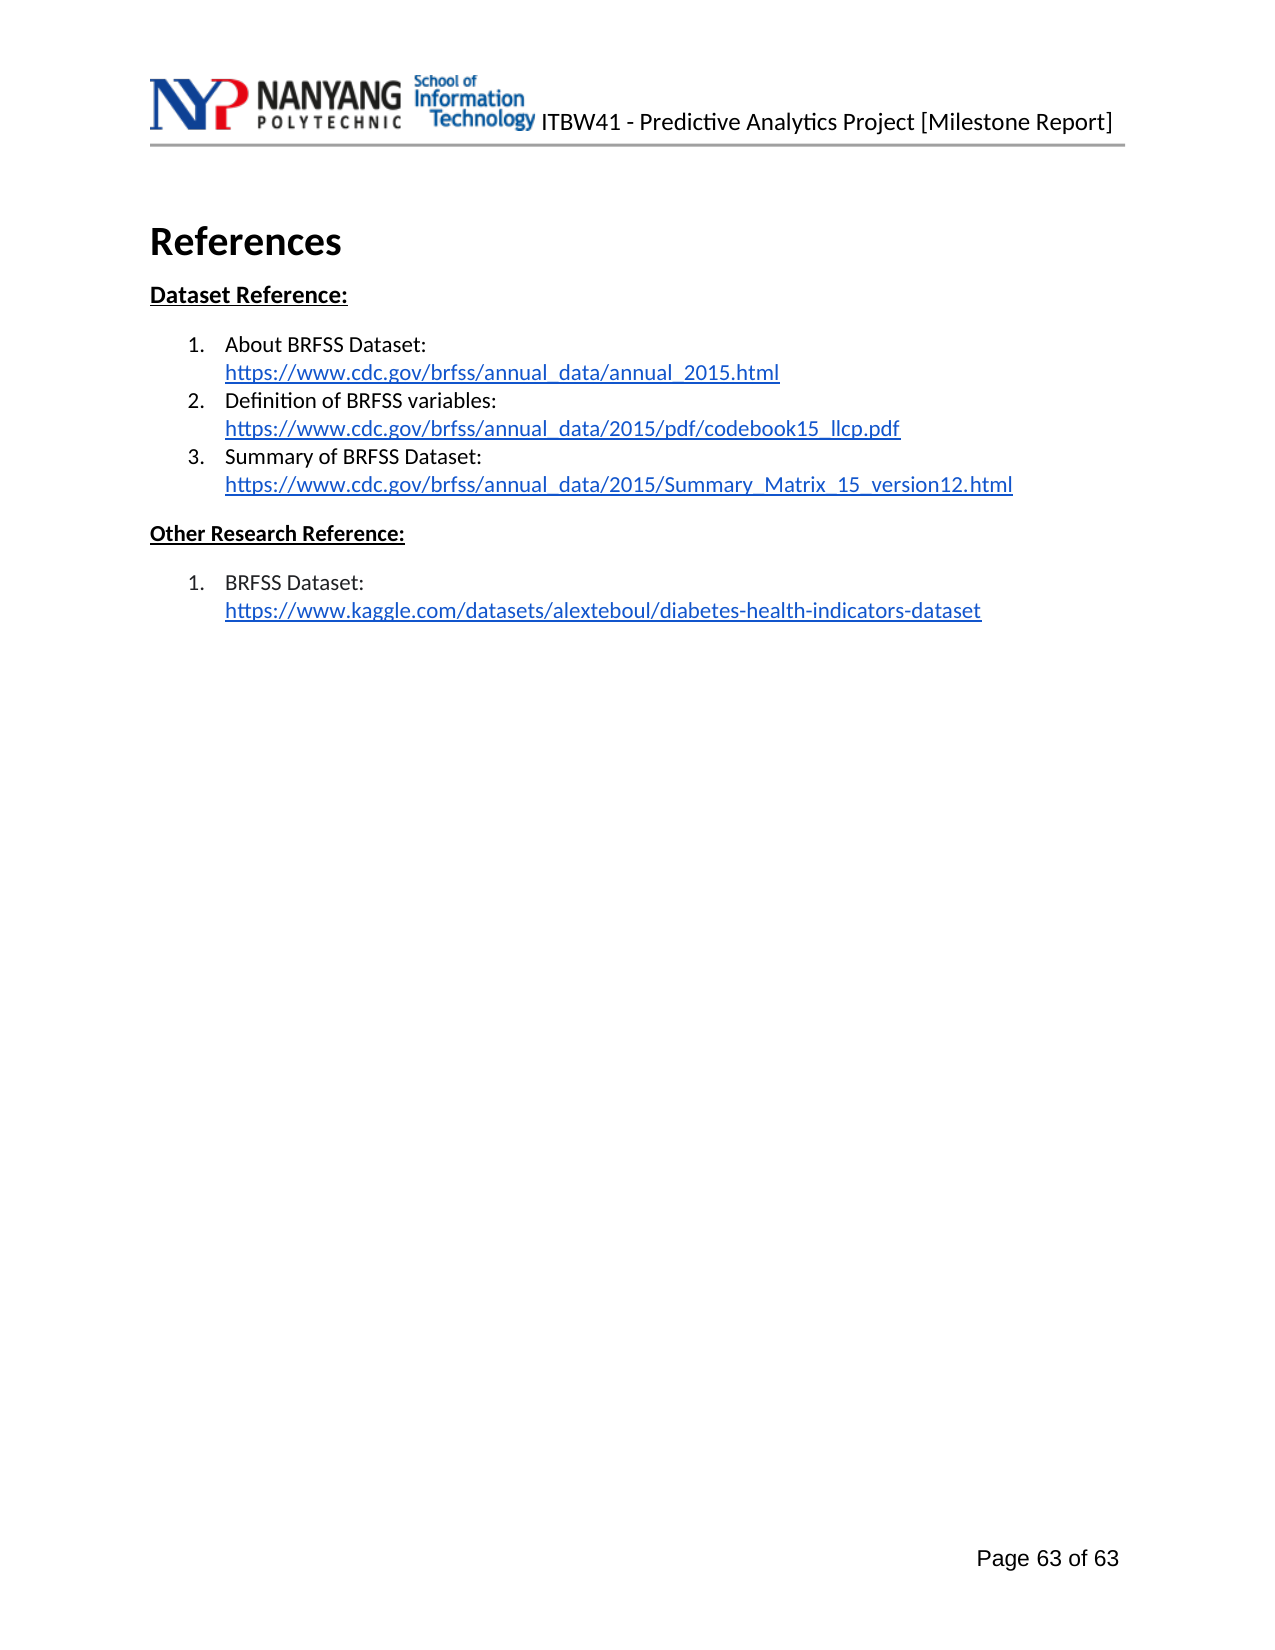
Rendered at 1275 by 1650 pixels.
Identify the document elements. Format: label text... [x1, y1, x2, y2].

text Dataset Reference: [150, 279, 1125, 309]
text Other Research Reference: [150, 519, 1125, 547]
list Definition of BRFSS variables: https://www.cdc.gov/brfss/annual_data/2015/pdf/codebook15_llcp.pdf [187, 386, 1125, 442]
list About BRFSS Dataset: [187, 330, 1125, 358]
list Summary of BRFSS Dataset: https://www.cdc.gov/brfss/annual_data/2015/Summary_Matrix_15_version12.html [187, 442, 1125, 498]
picture [150, 75, 536, 131]
subtitle References [150, 215, 1125, 266]
text https://www.cdc.gov/brfss/annual_data/annual_2015.html [225, 358, 1125, 386]
text https://www.kaggle.com/datasets/alexteboul/diabetes-health-indicators-dataset [225, 596, 1125, 624]
list BRFSS Dataset: [187, 568, 1125, 596]
